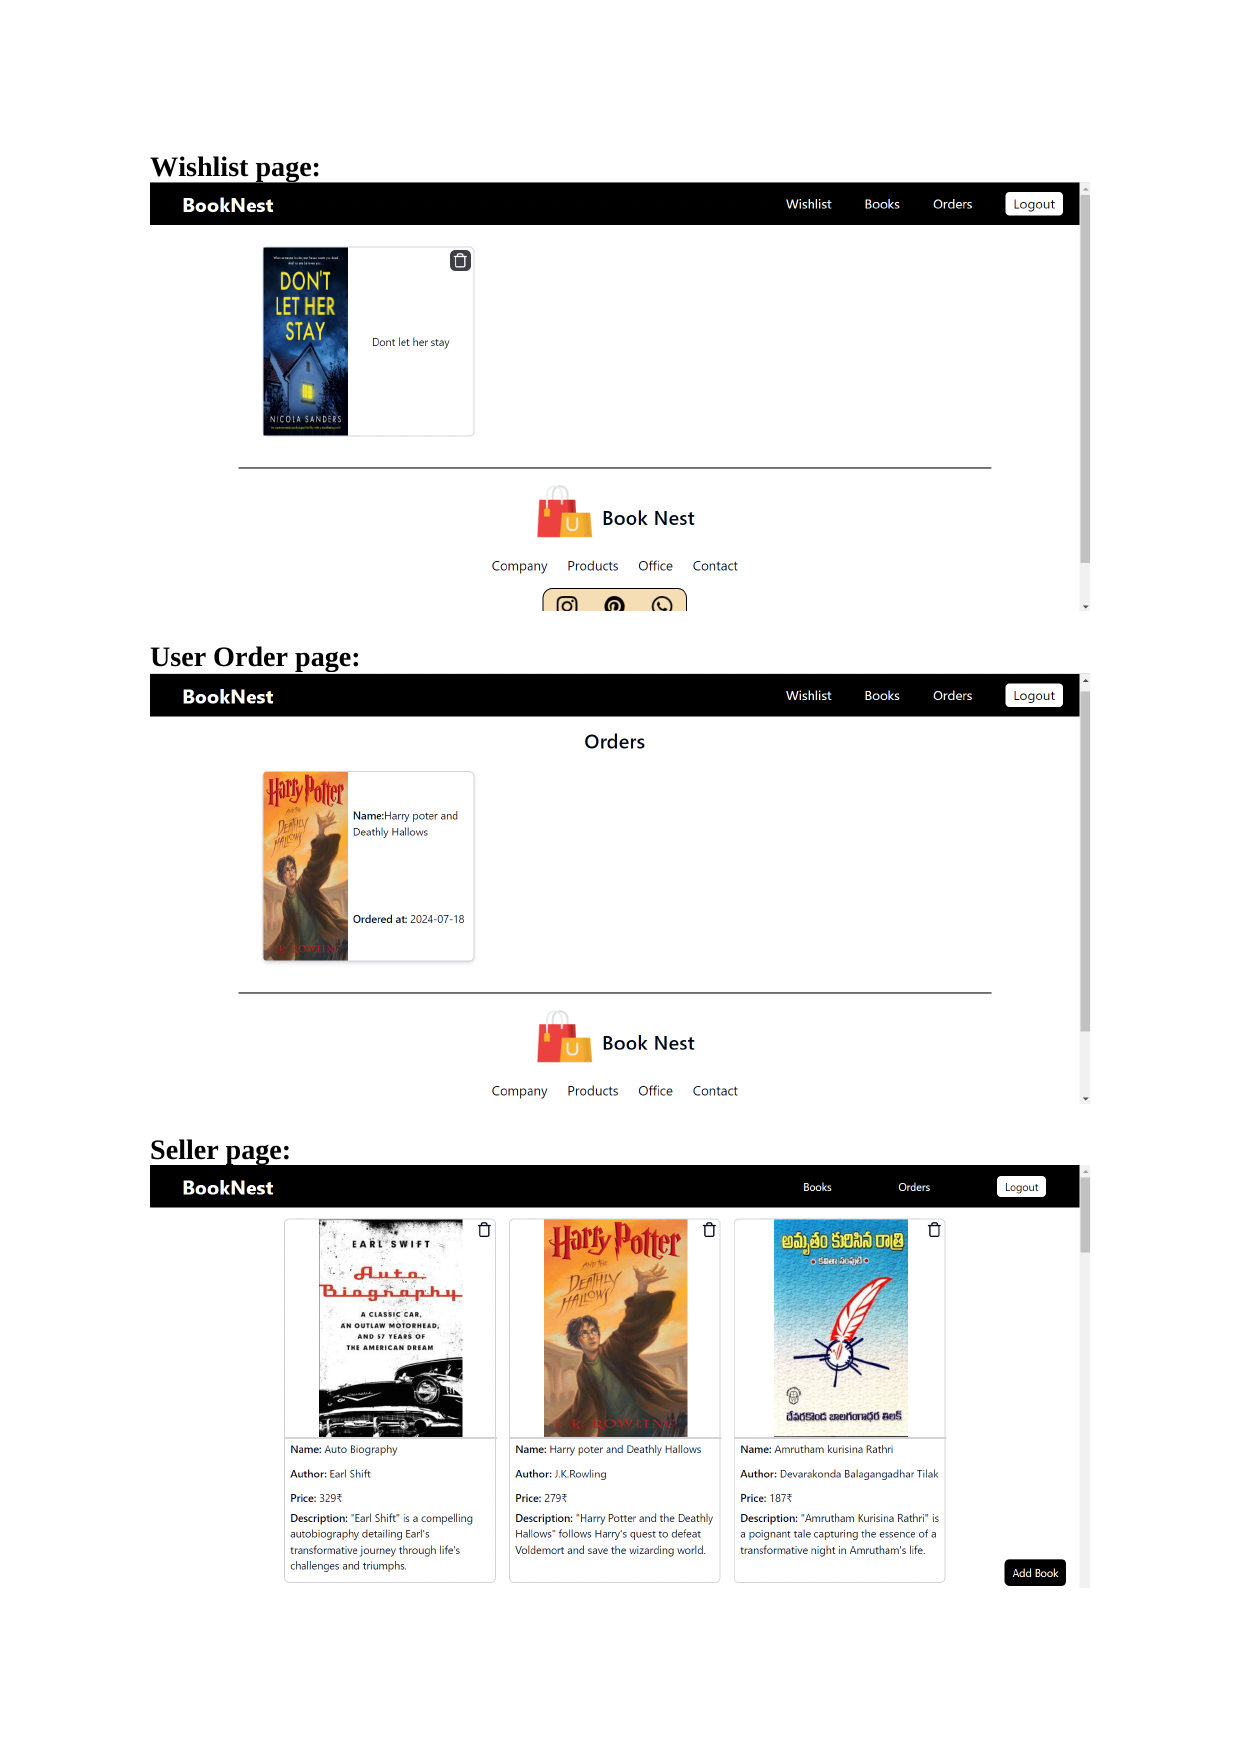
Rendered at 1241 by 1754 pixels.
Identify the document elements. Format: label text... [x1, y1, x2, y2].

picture [150, 1165, 1091, 1588]
picture [150, 672, 1091, 1104]
text Wishlist page: [150, 150, 1090, 182]
picture [150, 182, 1091, 611]
text User Order page: [150, 640, 1090, 672]
text Seller page: [150, 1133, 1090, 1165]
